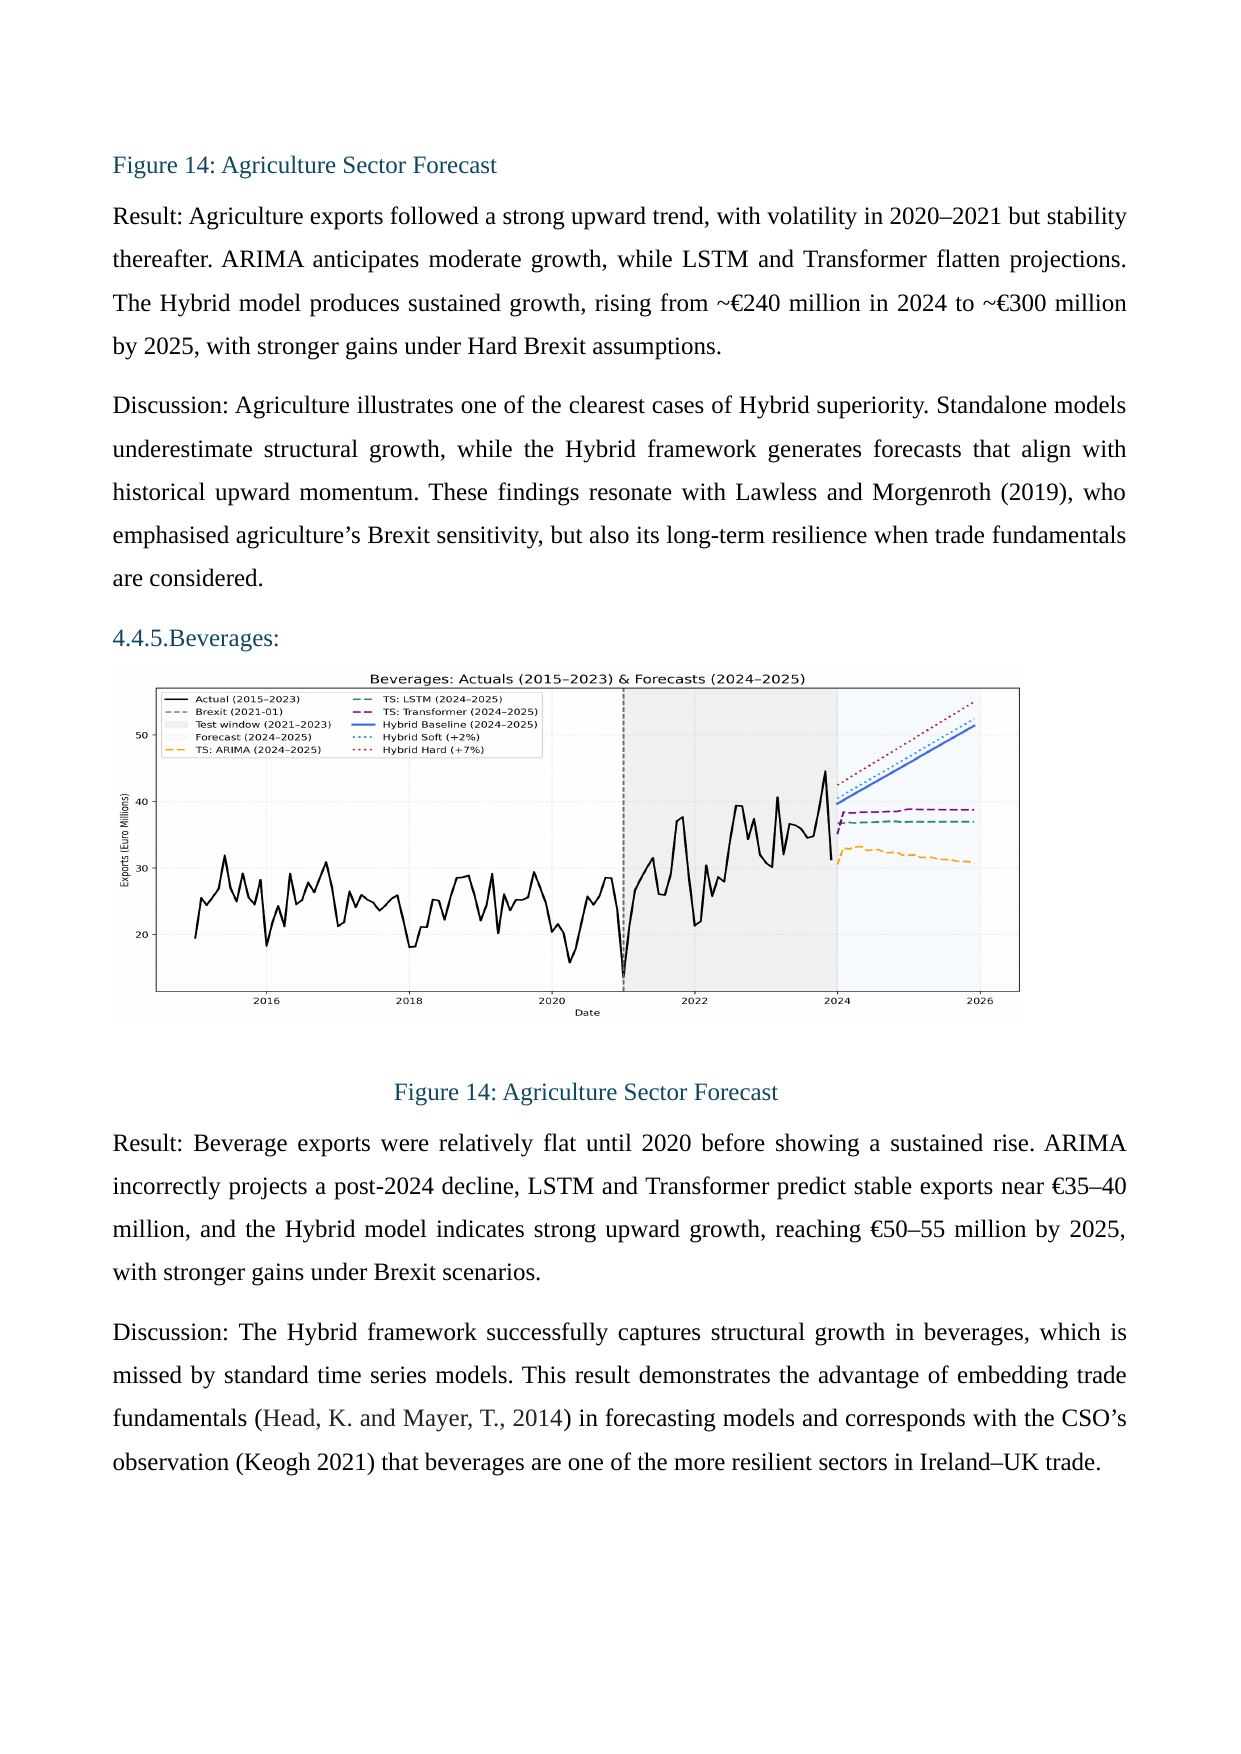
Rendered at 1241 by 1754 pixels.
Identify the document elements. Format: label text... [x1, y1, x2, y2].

text Result: Agriculture exports followed a strong upward trend, with volatility in 2020–2021 but stability thereafter. ARIMA anticipates moderate growth, while LSTM and Transformer flatten projections. The Hybrid model produces sustained growth, rising from ~€240 million in 2024 to ~€300 million by 2025, with stronger gains under Hard Brexit assumptions. [112, 201, 1128, 359]
text Result: Beverage exports were relatively flat until 2020 before showing a sustained rise. ARIMA incorrectly projects a post-2024 decline, LSTM and Transformer predict stable exports near €35–40 million, and the Hybrid model indicates strong upward growth, reaching €50–55 million by 2025, with stronger gains under Brexit scenarios. [112, 1128, 1128, 1286]
subtitle Figure 14: Agriculture Sector Forecast [112, 1077, 1128, 1105]
subtitle Figure 14: Agriculture Sector Forecast [112, 150, 1128, 179]
text Discussion: Agriculture illustrates one of the clearest cases of Hybrid superiority. Standalone models underestimate structural growth, while the Hybrid framework generates forecasts that align with historical upward momentum. These findings resonate with Lawless and Morgenroth (2019), who emphasised agriculture’s Brexit sensitivity, but also its long-term resilience when trade fundamentals are considered. [112, 391, 1128, 592]
picture [112, 668, 1025, 1023]
text Discussion: The Hybrid framework successfully captures structural growth in beverages, which is missed by standard time series models. This result demonstrates the advantage of embedding trade fundamentals (Head, K. and Mayer, T., 2014) in forecasting models and corresponds with the CSO’s observation (Keogh 2021) that beverages are one of the more resilient sectors in Ireland–UK trade. [112, 1317, 1128, 1475]
